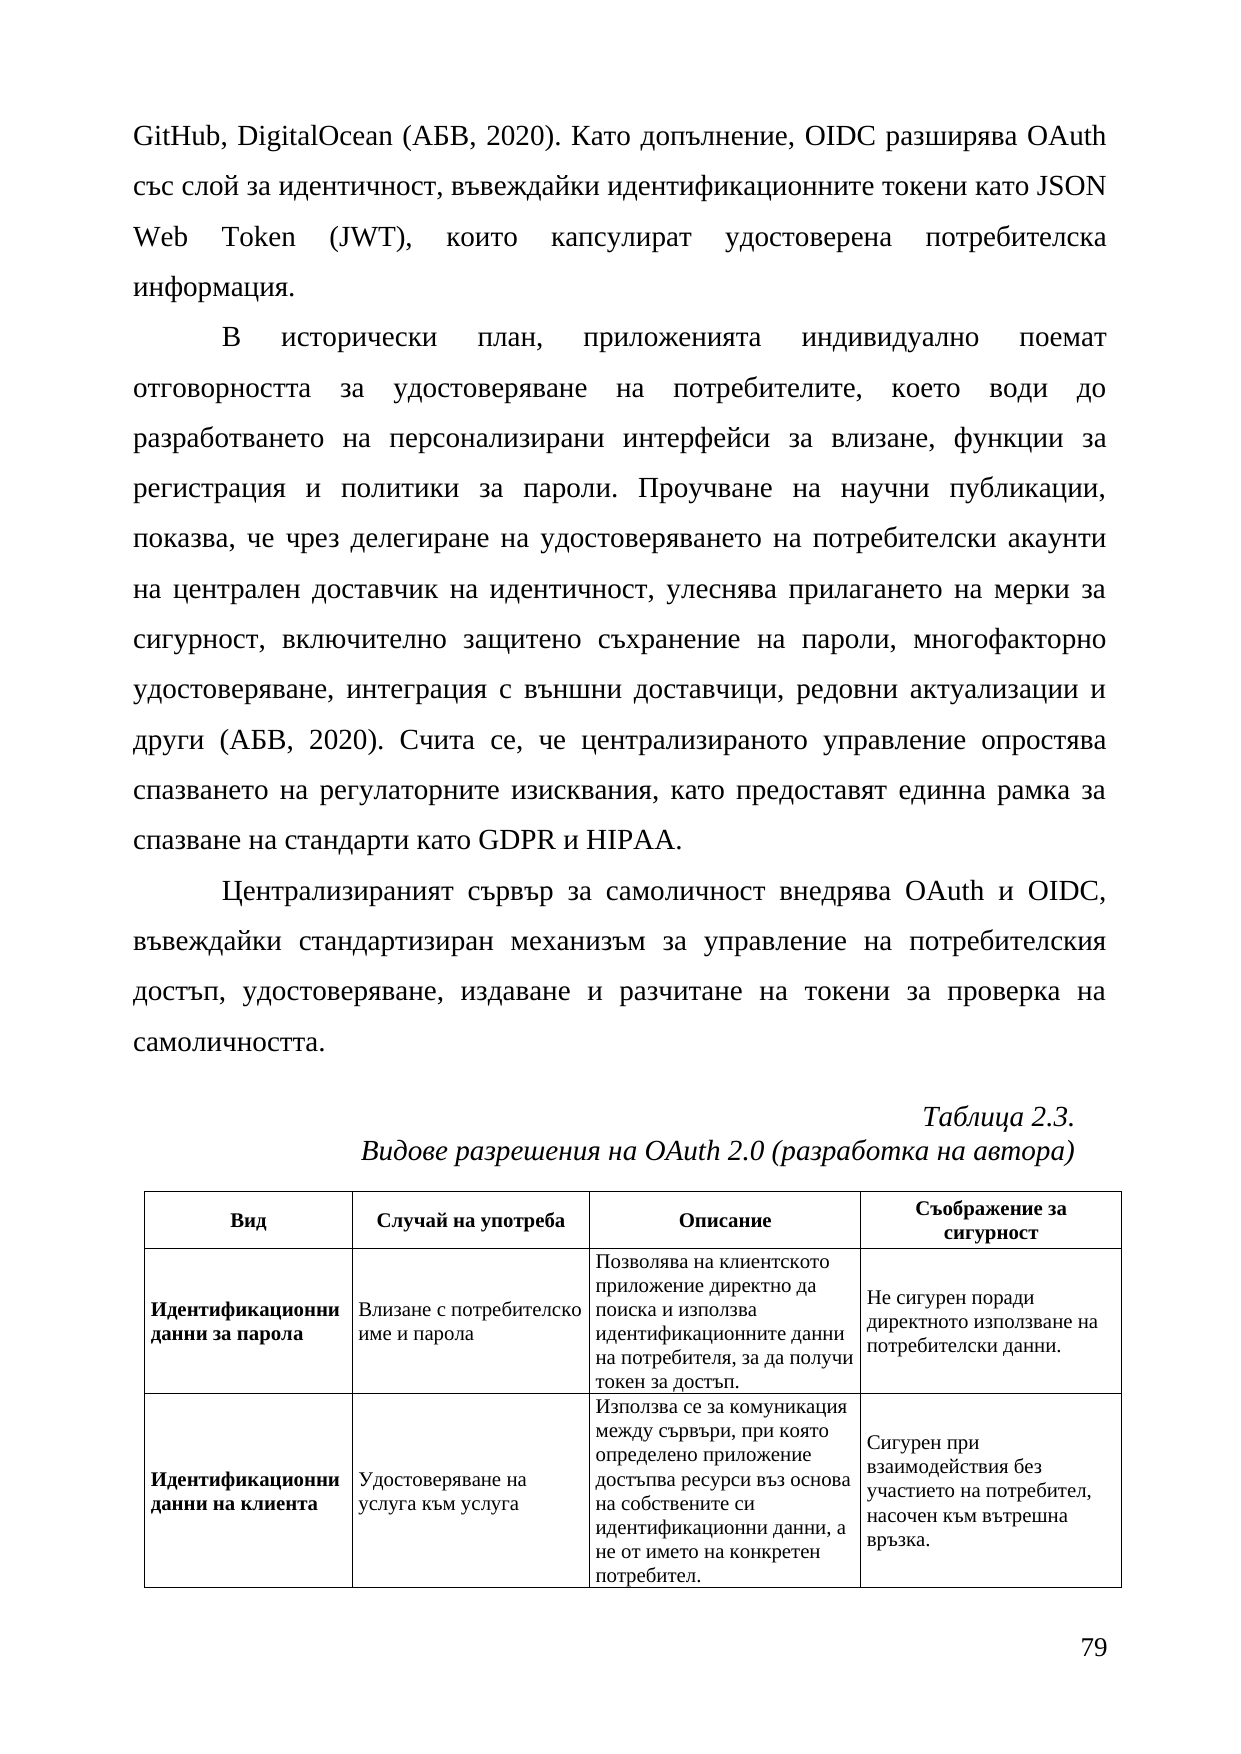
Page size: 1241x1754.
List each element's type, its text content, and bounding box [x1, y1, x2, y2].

table_cell Използва се за комуникация между сървъри, при която определено приложение достъпва ресурси въз основа на собствените си идентификационни данни, а не от името на конкретен потребител. [590, 1394, 860, 1587]
table_header Вид [145, 1192, 352, 1248]
title Таблица 2.3. Видове разрешения на OAuth 2.0 (разработка на автора) [192, 1099, 1078, 1166]
table_cell Идентификационни данни за парола [145, 1249, 352, 1393]
table_cell Позволява на клиентското приложение директно да поиска и използва идентификационните данни на потребителя, за да получи токен за достъп. [590, 1249, 860, 1393]
table_cell Влизане с потребителско име и парола [353, 1249, 589, 1393]
text Централизираният сървър за самоличност внедрява OAuth и OIDC, въвеждайки стандартизиран механизъм за управление на потребителския достъп, удостоверяване, издаване и разчитане на токени за проверка на самоличността. [133, 873, 1107, 1057]
table_cell Не сигурен поради директното използване на потребителски данни. [861, 1249, 1121, 1393]
table_header Описание [590, 1192, 860, 1248]
text В исторически план, приложенията индивидуално поемат отговорността за удостоверяване на потребителите, което води до разработването на персонализирани интерфейси за влизане, функции за регистрация и политики за пароли. Проучване на научни публикации, показва, че чрез делегиране на удостоверяването на потребителски акаунти на централен доставчик на идентичност, улеснява прилагането на мерки за сигурност, включително защитено съхранение на пароли, многофакторно удостоверяване, интеграция с външни доставчици, редовни актуализации и други (АБВ, 2020). Счита се, че централизираното управление опростява спазването на регулаторните изисквания, като предоставят единна рамка за спазване на стандарти като GDPR и HIPAA. [133, 319, 1107, 856]
table_cell Удостоверяване на услуга към услуга [353, 1394, 589, 1587]
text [133, 118, 1107, 303]
table_cell Сигурен при взаимодействия без участието на потребител, насочен към вътрешна връзка. [861, 1394, 1121, 1587]
table_header Съображение за сигурност [861, 1192, 1121, 1248]
table_cell Идентификационни данни на клиента [145, 1394, 352, 1587]
table_header Случай на употреба [353, 1192, 589, 1248]
